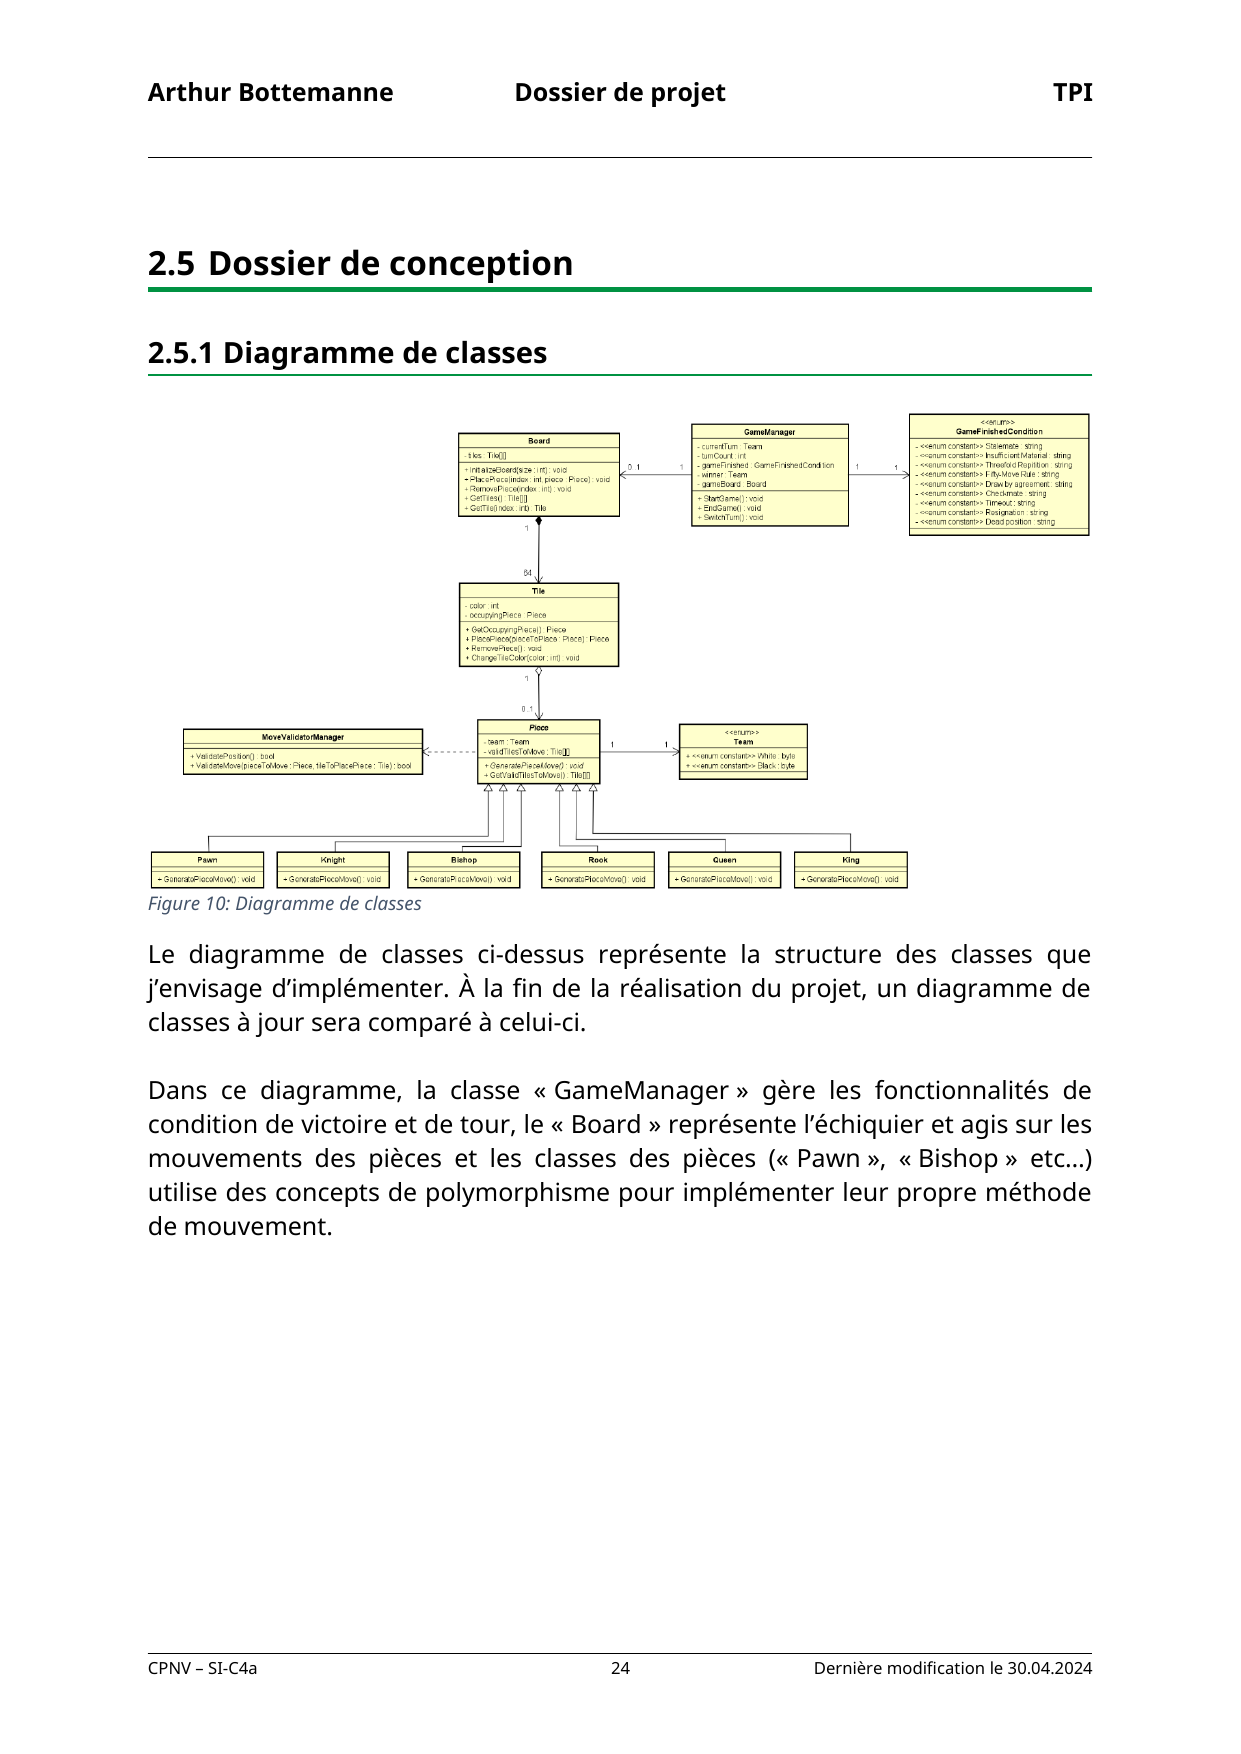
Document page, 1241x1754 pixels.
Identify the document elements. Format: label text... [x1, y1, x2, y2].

subtitle Dossier de conception [148, 239, 1092, 287]
text Dans ce diagramme, la classe « GameManager » gère les fonctionnalités de condition de victoire et de tour, le « Board » représente l’échiquier et agis sur les mouvements des pièces et les classes des pièces (« Pawn », « Bishop » etc…) utilise des concepts de polymorphisme pour implémenter leur propre méthode de mouvement. [148, 1073, 1092, 1243]
picture [147, 409, 1093, 891]
text Le diagramme de classes ci-dessus représente la structure des classes que j’envisage d’implémenter. À la fin de la réalisation du projet, un diagramme de classes à jour sera comparé à celui-ci. [148, 936, 1092, 1039]
text Figure 10: Diagramme de classes [148, 891, 1092, 916]
subtitle Diagramme de classes [148, 332, 1092, 374]
